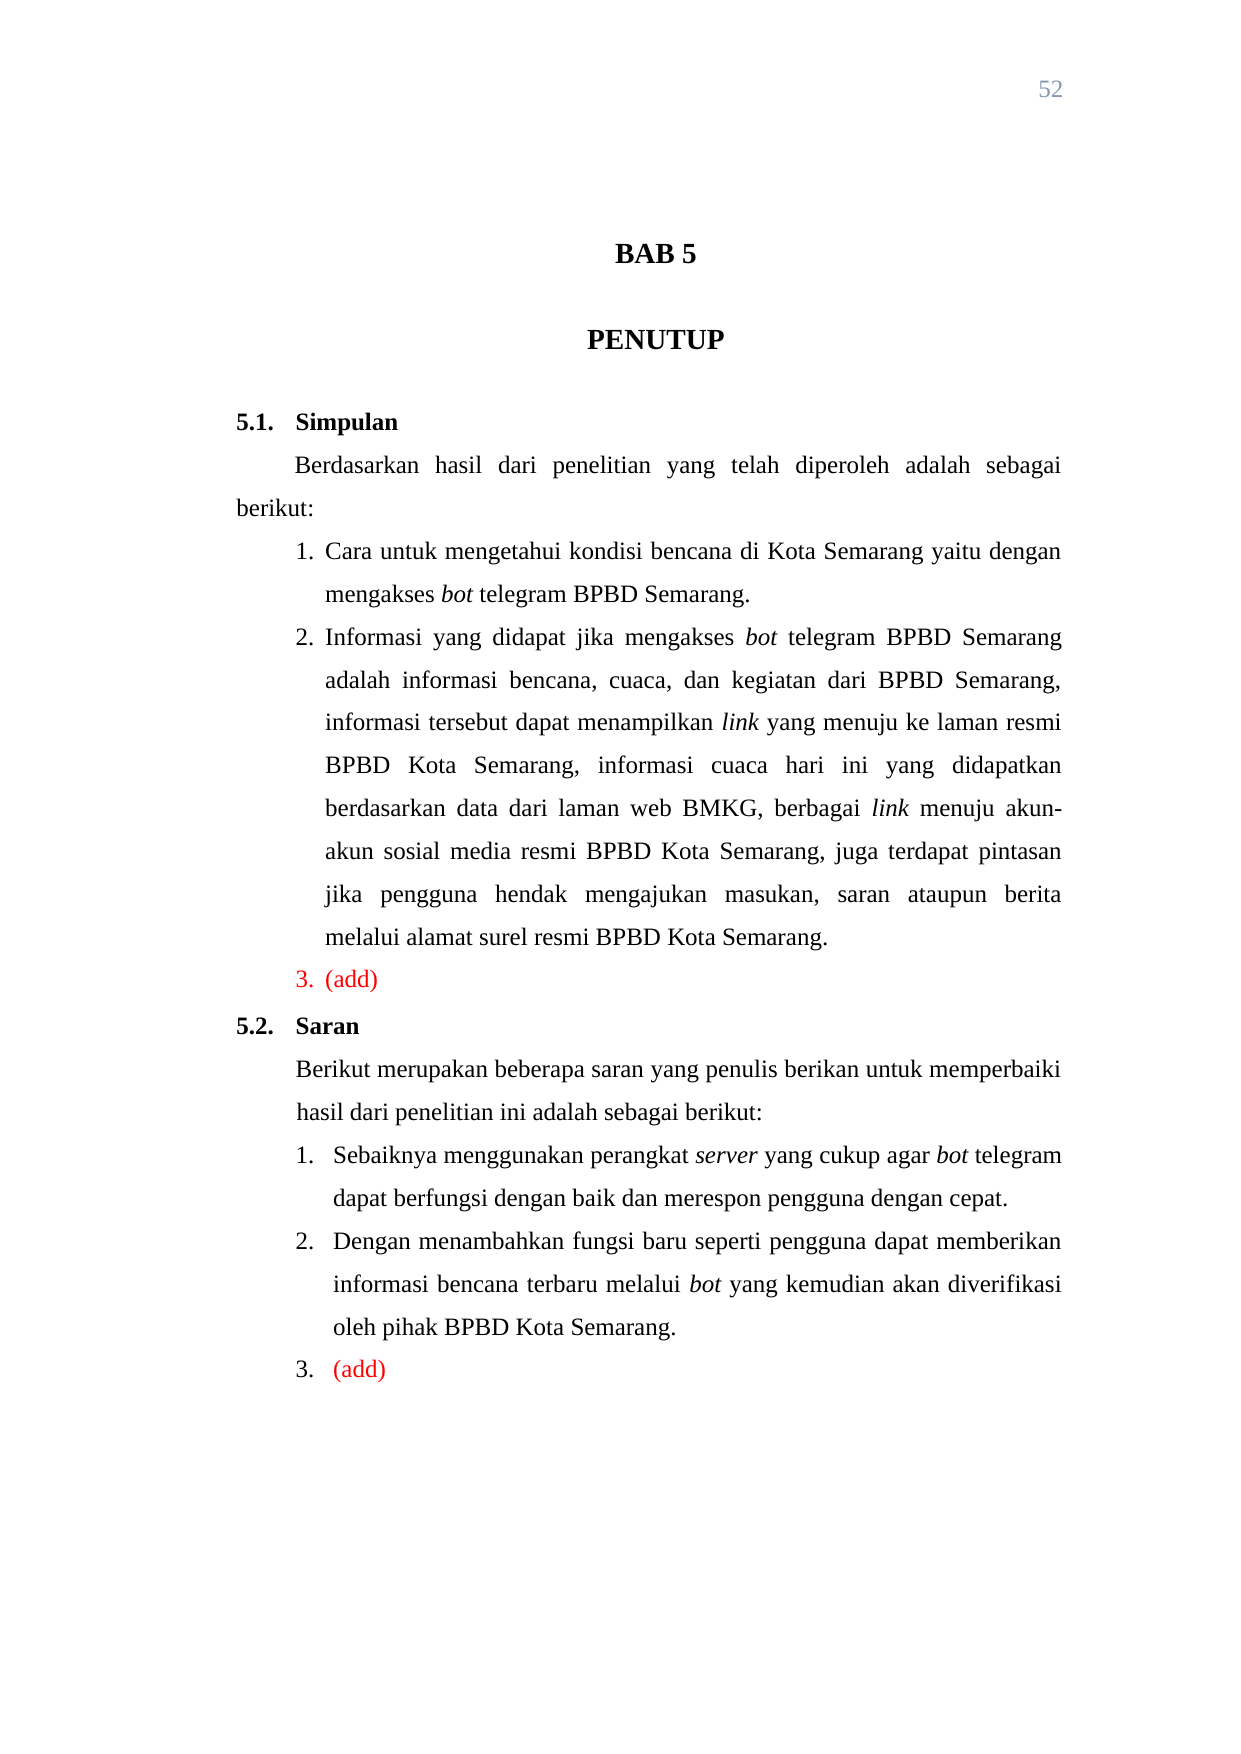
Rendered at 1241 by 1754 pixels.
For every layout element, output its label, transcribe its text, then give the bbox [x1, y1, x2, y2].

text Berikut merupakan beberapa saran yang penulis berikan untuk memperbaiki hasil dari penelitian ini adalah sebagai berikut: [295, 1054, 1062, 1126]
subtitle BAB 5 [248, 236, 1063, 270]
list (add) [295, 964, 1062, 993]
text Berdasarkan hasil dari penelitian yang telah diperoleh adalah sebagai berikut: [236, 450, 1062, 522]
subtitle PENUTUP [248, 322, 1063, 355]
subtitle Saran [236, 1011, 1062, 1040]
list Dengan menambahkan fungsi baru seperti pengguna dapat memberikan informasi bencana terbaru melalui bot yang kemudian akan diverifikasi oleh pihak BPBD Kota Semarang. [295, 1226, 1062, 1340]
list (add) [295, 1354, 1062, 1383]
list Cara untuk mengetahui kondisi bencana di Kota Semarang yaitu dengan mengakses bot telegram BPBD Semarang. [295, 536, 1062, 608]
subtitle Simpulan [236, 407, 1062, 436]
list Informasi yang didapat jika mengakses bot telegram BPBD Semarang adalah informasi bencana, cuaca, dan kegiatan dari BPBD Semarang, informasi tersebut dapat menampilkan link yang menuju ke laman resmi BPBD Kota Semarang, informasi cuaca hari ini yang didapatkan berdasarkan data dari laman web BMKG, berbagai link menuju akun-akun sosial media resmi BPBD Kota Semarang, juga terdapat pintasan jika pengguna hendak mengajukan masukan, saran ataupun berita melalui alamat surel resmi BPBD Kota Semarang. [295, 622, 1062, 950]
list Sebaiknya menggunakan perangkat server yang cukup agar bot telegram dapat berfungsi dengan baik dan merespon pengguna dengan cepat. [295, 1140, 1062, 1212]
